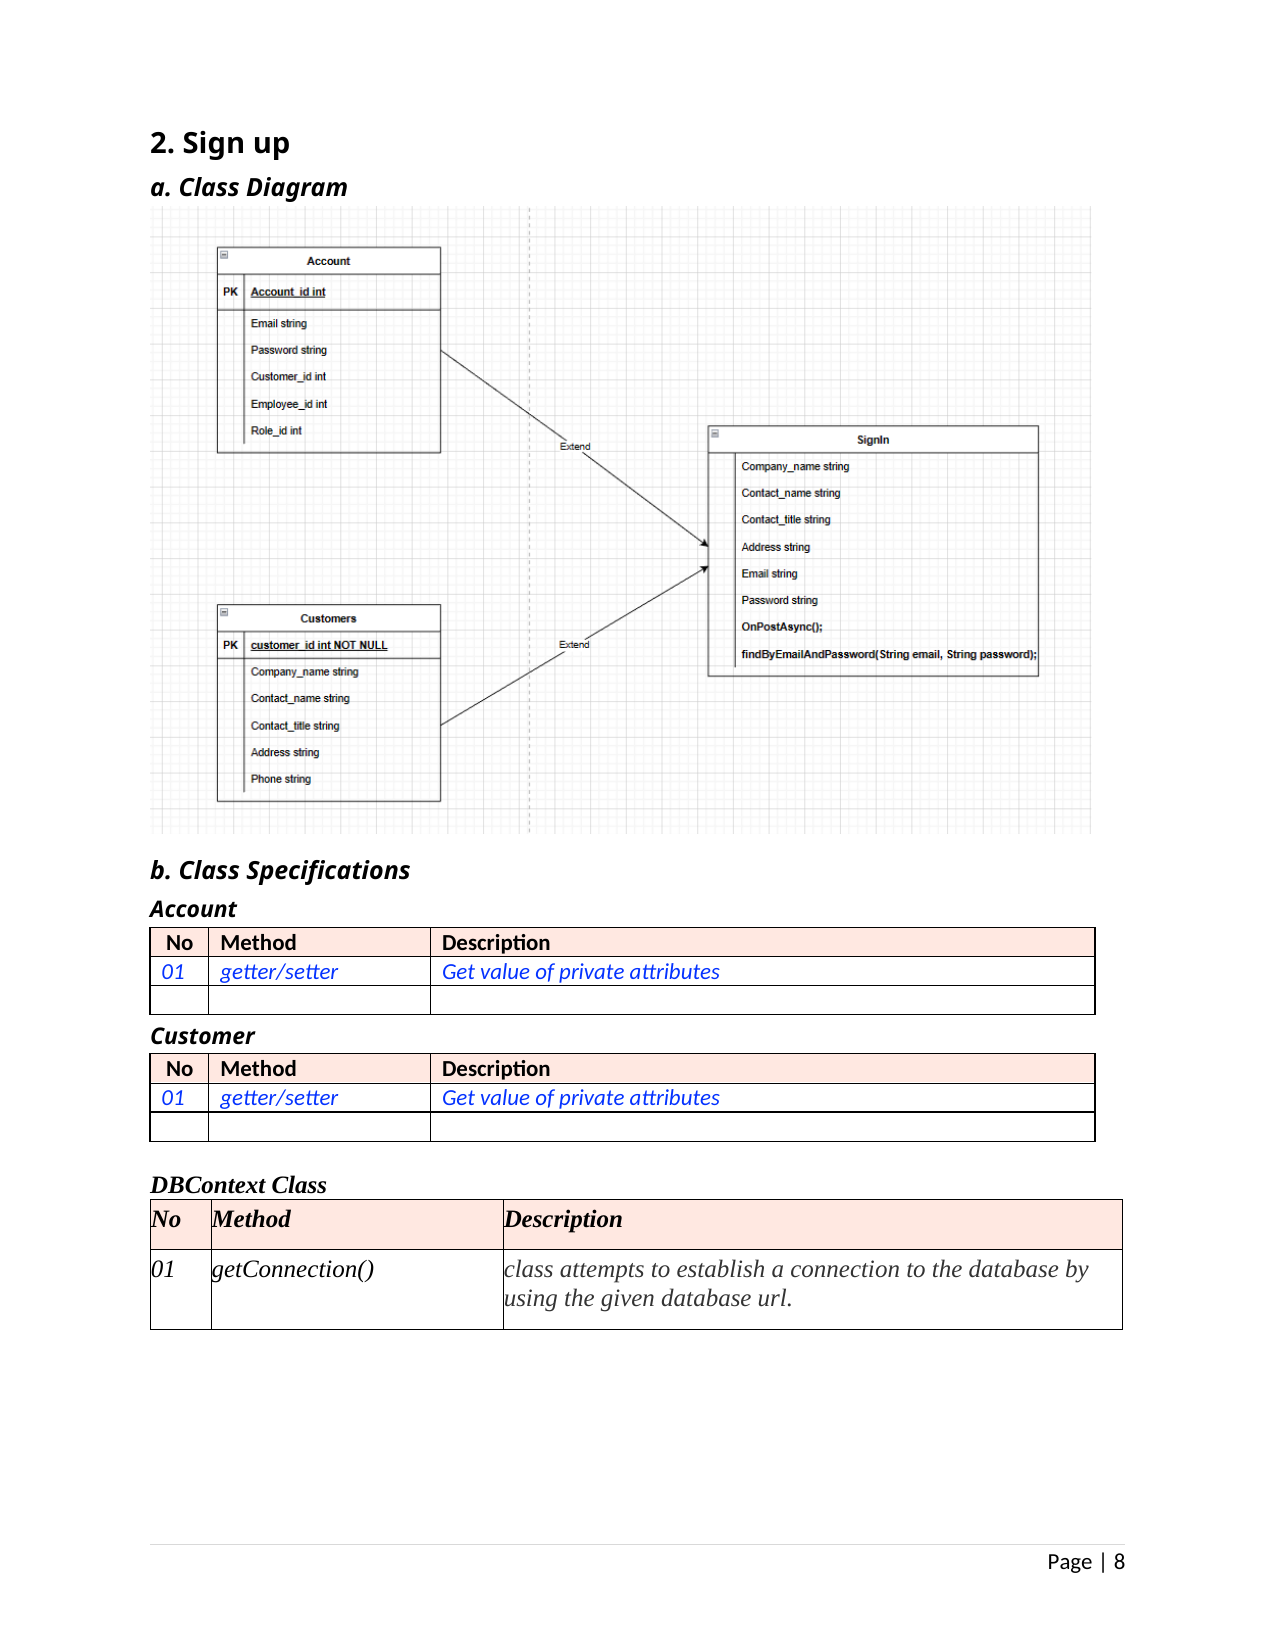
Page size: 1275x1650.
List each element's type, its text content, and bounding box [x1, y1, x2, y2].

picture [150, 206, 1092, 834]
subtitle a. Class Diagram [150, 169, 1125, 203]
table_cell getConnection() [212, 1250, 503, 1329]
table_cell [431, 1113, 1094, 1141]
table_header Description [504, 1200, 1122, 1249]
subtitle Account [150, 893, 1125, 925]
subtitle DBContext Class [150, 1170, 1125, 1199]
table_cell 01 [151, 957, 208, 985]
table_cell [151, 1113, 208, 1141]
table_cell [151, 986, 208, 1014]
table_header No [151, 1200, 211, 1249]
table_cell [209, 1113, 430, 1141]
table_cell Get value of private attributes [431, 957, 1094, 985]
table_header No [151, 928, 208, 956]
table_cell [431, 986, 1094, 1014]
table_header Description [431, 928, 1094, 956]
table_cell class attempts to establish a connection to the database by using the given database url. [504, 1250, 1122, 1329]
table_cell getter/setter [209, 1084, 430, 1111]
table_cell [209, 986, 430, 1014]
table_cell getter/setter [209, 957, 430, 985]
table_header Description [431, 1054, 1094, 1082]
table_cell 01 [151, 1084, 208, 1111]
table_header Method [209, 928, 430, 956]
subtitle Customer [150, 1019, 1125, 1051]
subtitle 2. Sign up [150, 122, 1125, 162]
table_cell Get value of private attributes [431, 1084, 1094, 1111]
table_header Method [209, 1054, 430, 1082]
table_header Method [212, 1200, 503, 1249]
subtitle b. Class Specifications [150, 852, 1125, 887]
table_cell 01 [151, 1250, 211, 1329]
table_header No [151, 1054, 208, 1082]
